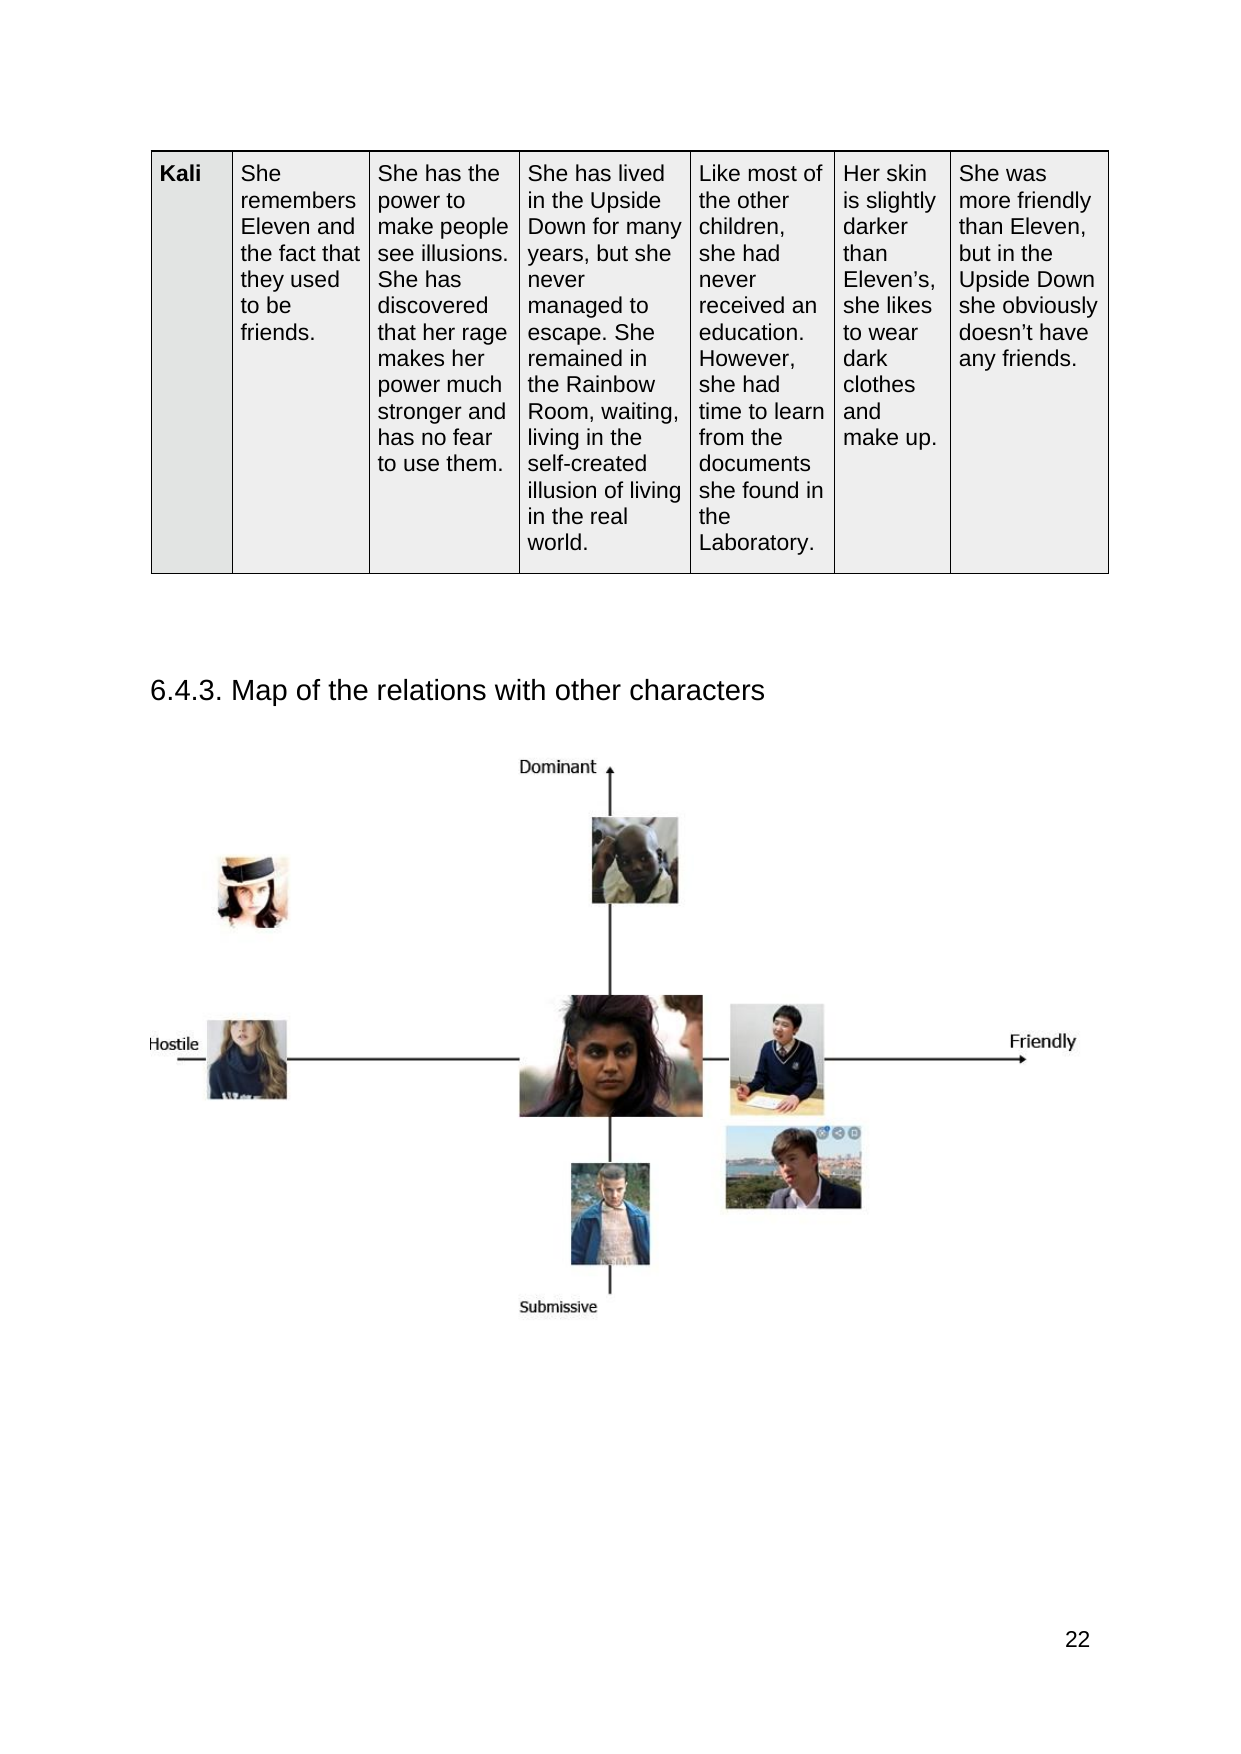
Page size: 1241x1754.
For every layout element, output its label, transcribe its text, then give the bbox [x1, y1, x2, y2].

text 6.4.3. Map of the relations with other characters [150, 673, 1090, 706]
table_cell She was more friendly than Eleven, but in the Upside Down she obviously doesn’t have any friends. [951, 152, 1108, 573]
table_cell She has lived in the Upside Down for many years, but she never managed to escape. She remained in the Rainbow Room, waiting, living in the self-created illusion of living in the real world. [520, 152, 690, 573]
picture [150, 750, 1091, 1352]
table_cell Kali [152, 152, 232, 573]
table_cell She has the power to make people see illusions. She has discovered that her rage makes her power much stronger and has no fear to use them. [370, 152, 519, 573]
table_cell Her skin is slightly darker than Eleven’s, she likes to wear dark clothes and make up. [835, 152, 950, 573]
table_cell Like most of the other children, she had never received an education. However, she had time to learn from the documents she found in the Laboratory. [691, 152, 834, 573]
table_cell She remembers Eleven and the fact that they used to be friends. [233, 152, 369, 573]
